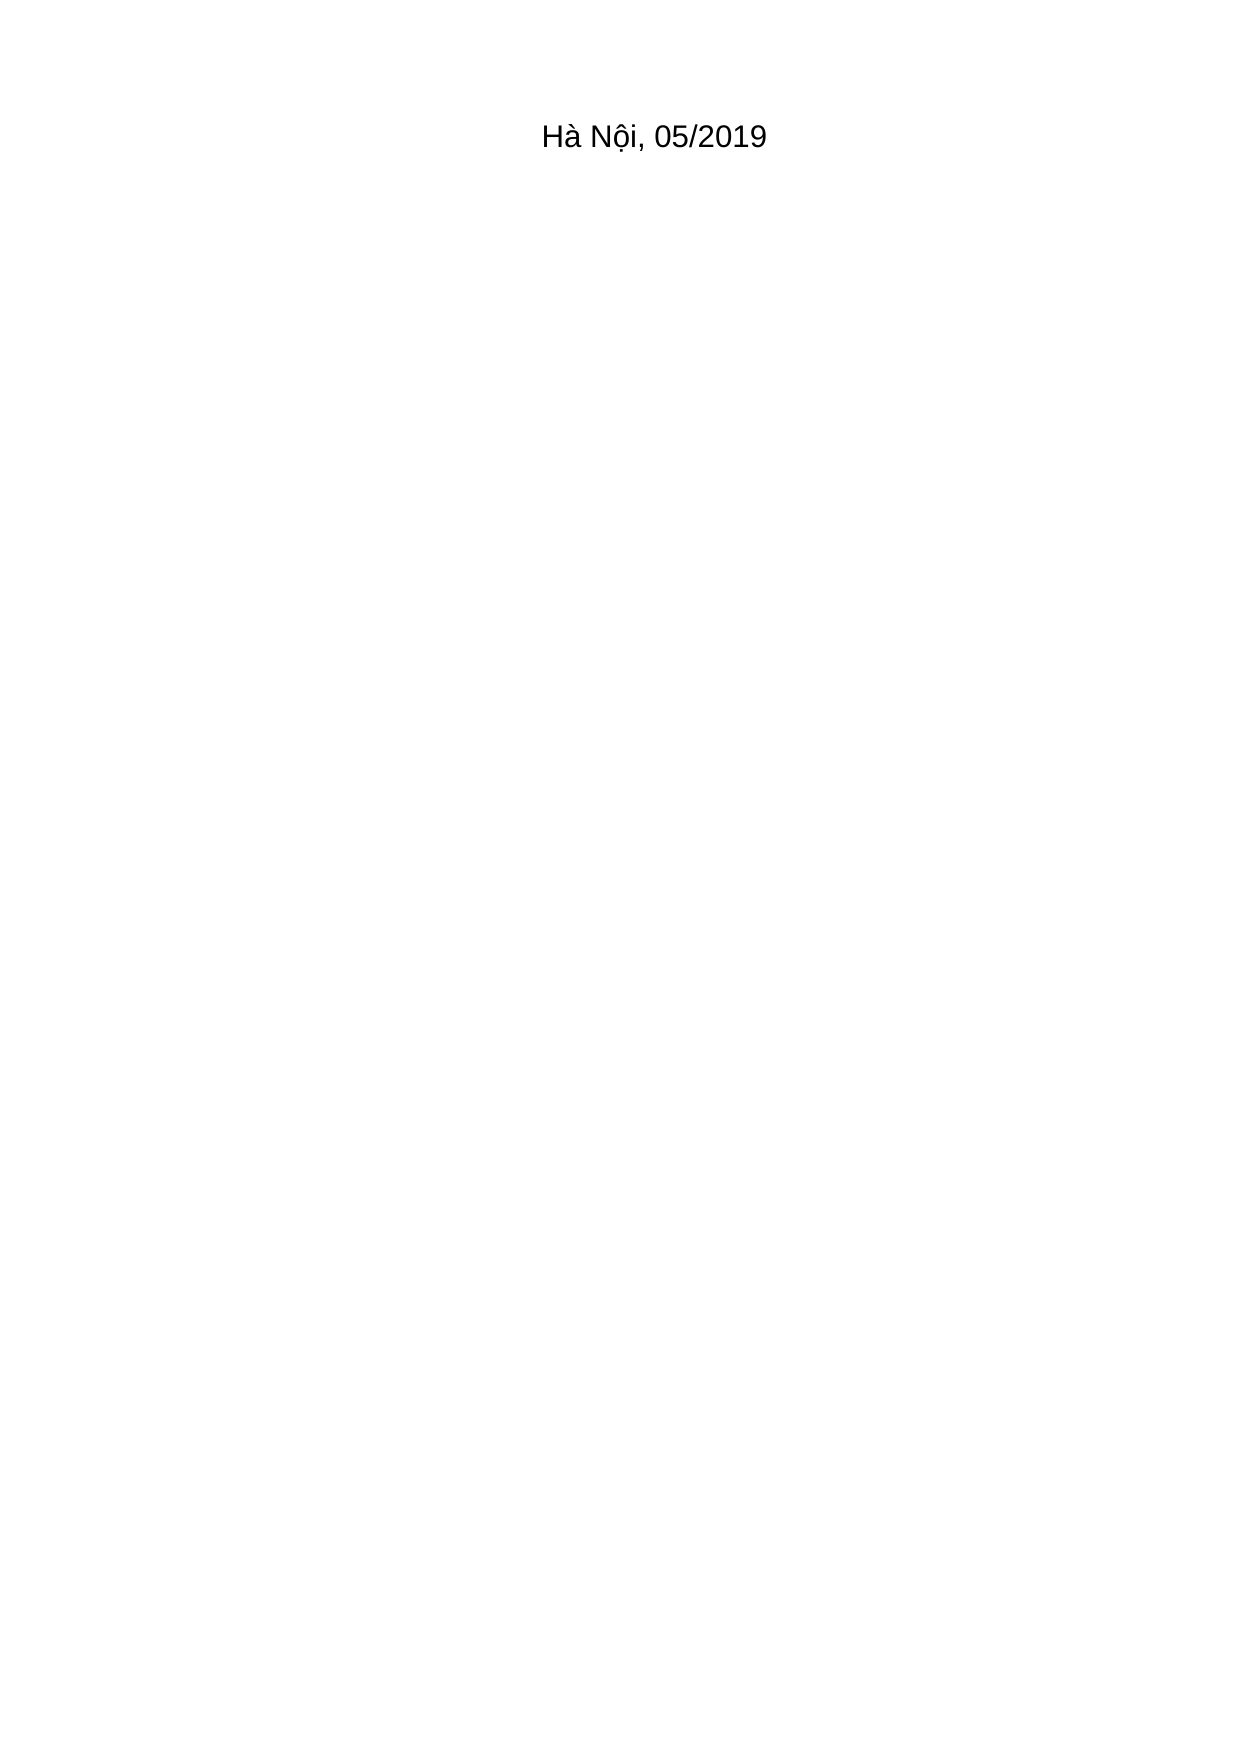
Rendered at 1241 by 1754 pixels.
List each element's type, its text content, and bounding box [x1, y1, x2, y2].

text Hà Nội, 05/2019 [507, 118, 1122, 154]
